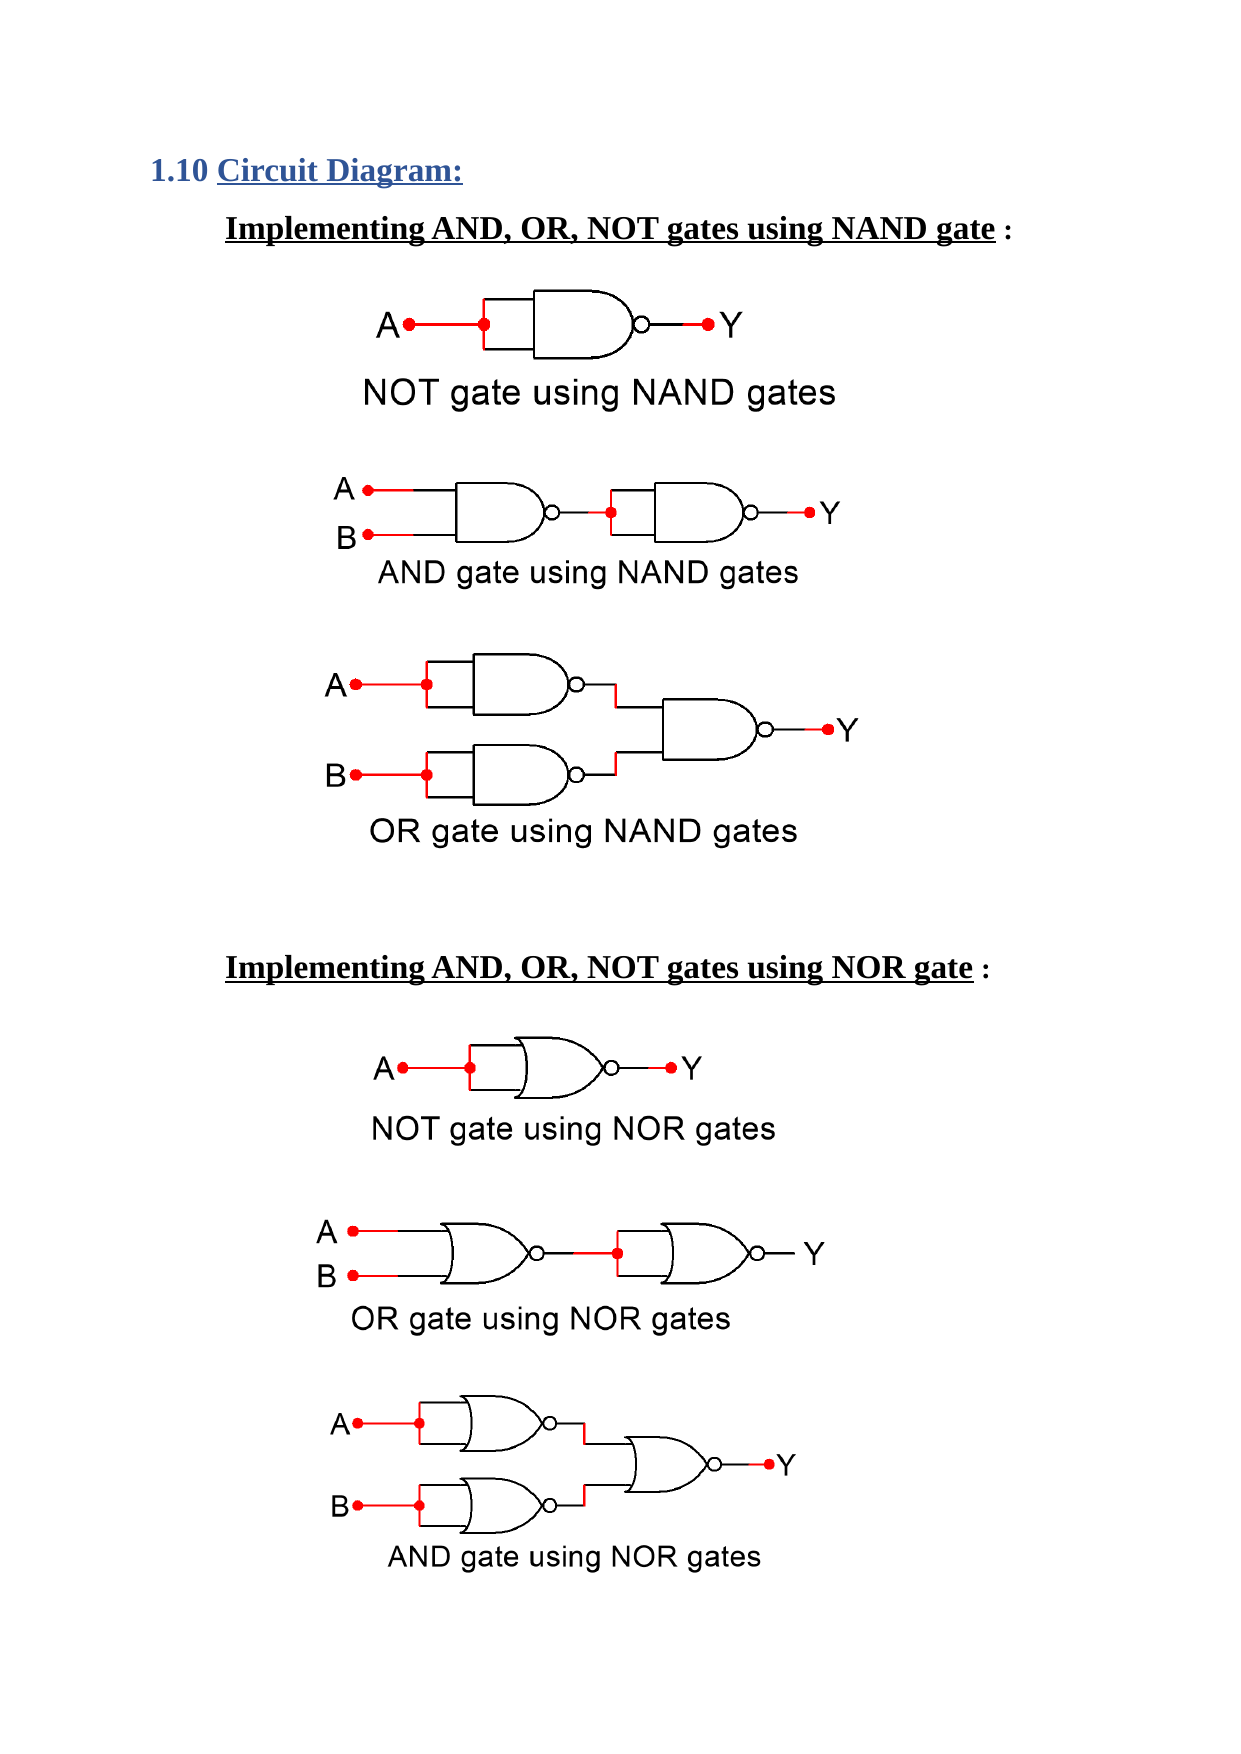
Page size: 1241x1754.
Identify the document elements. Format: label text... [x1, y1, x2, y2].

picture [351, 1016, 795, 1170]
picture [302, 1194, 837, 1347]
text Implementing AND, OR, NOT gates using NAND gate : [225, 208, 1090, 246]
text Implementing AND, OR, NOT gates using NOR gate : [225, 948, 1090, 986]
picture [296, 1379, 816, 1595]
picture [297, 635, 870, 870]
picture [315, 457, 855, 605]
text 1.10 Circuit Diagram: [150, 150, 1090, 188]
picture [347, 275, 844, 422]
